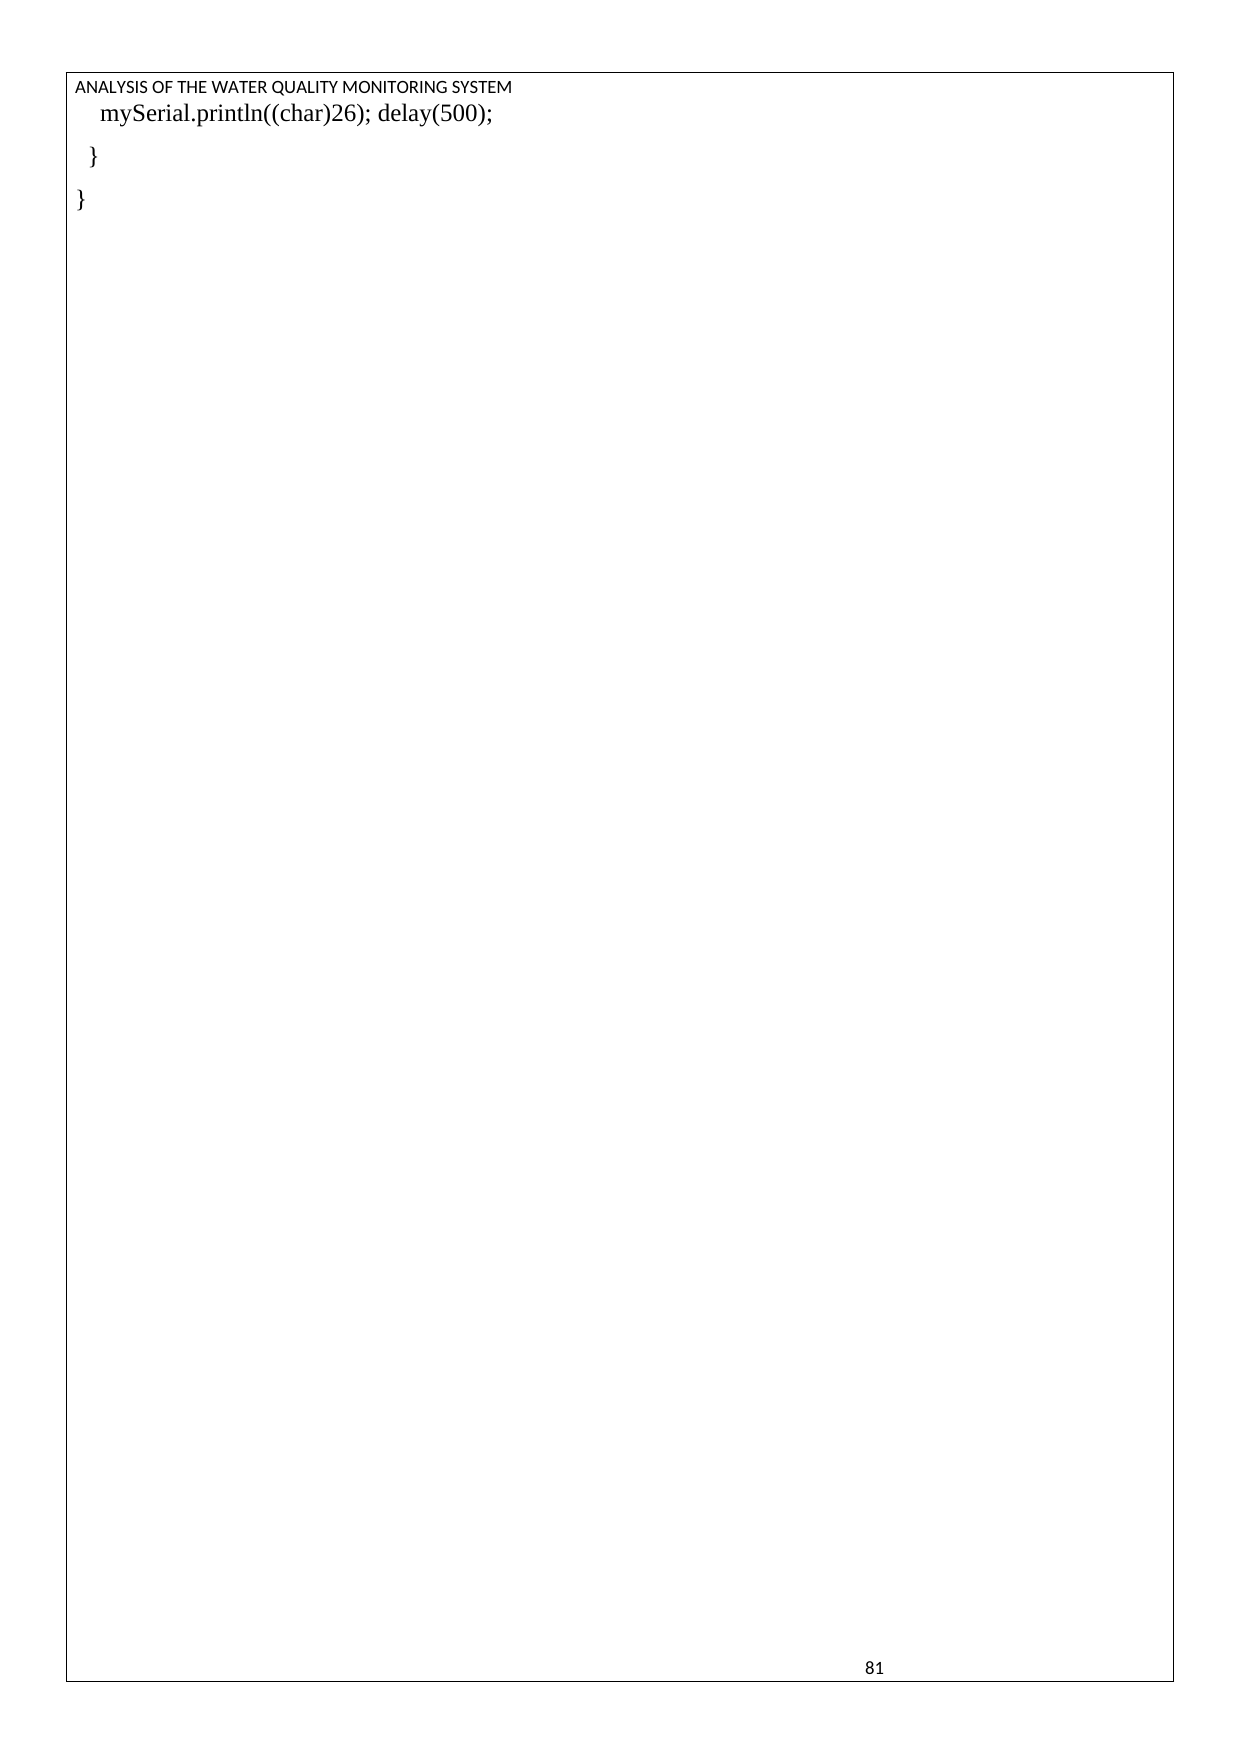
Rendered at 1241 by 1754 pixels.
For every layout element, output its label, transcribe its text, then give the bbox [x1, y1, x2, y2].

text } [75, 141, 1165, 170]
text } [75, 184, 1165, 213]
text mySerial.println((char)26); delay(500); [75, 98, 1165, 127]
